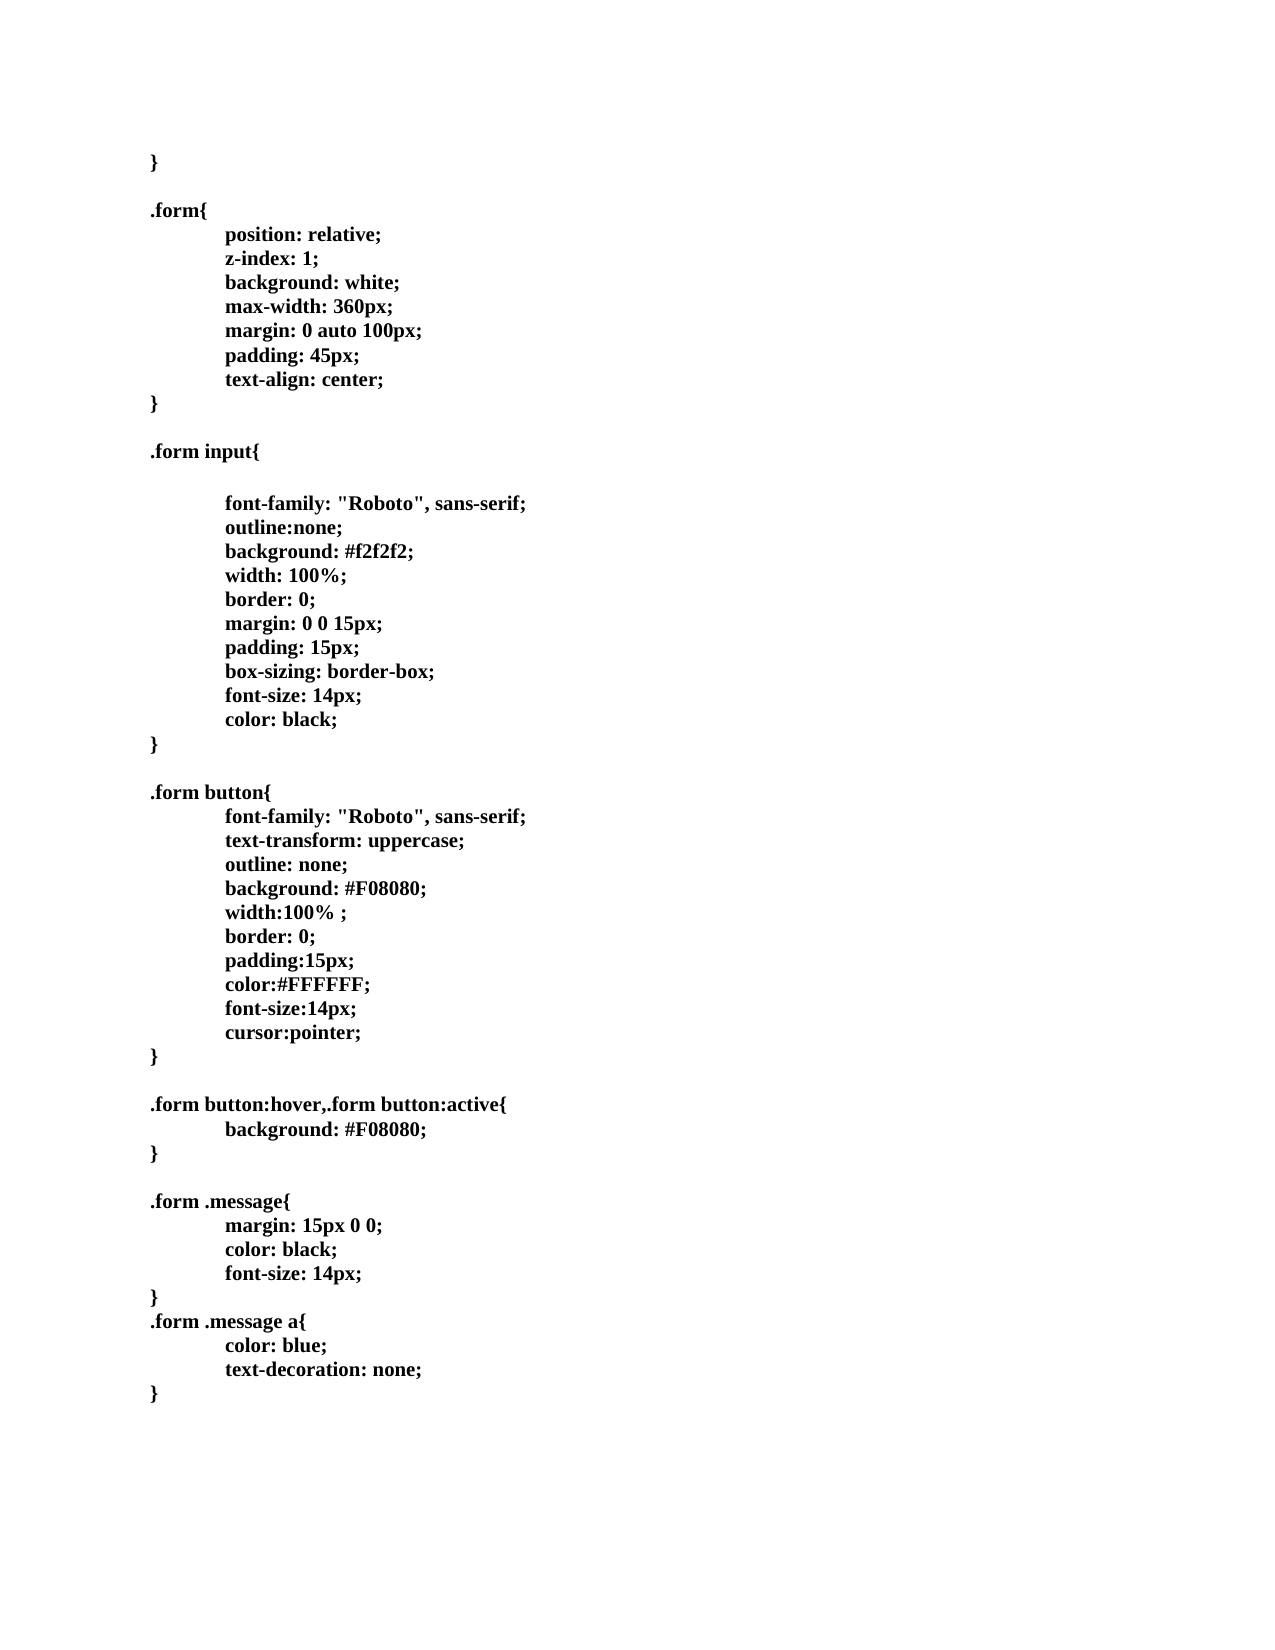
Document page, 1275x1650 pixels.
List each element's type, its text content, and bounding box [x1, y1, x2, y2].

text color: black; [150, 1237, 1125, 1261]
text outline: none; [150, 852, 1125, 876]
text background: #f2f2f2; [150, 539, 1125, 563]
text margin: 0 0 15px; [150, 611, 1125, 635]
text .form button:hover,.form button:active{ [150, 1092, 1125, 1116]
text box-sizing: border-box; [150, 659, 1125, 683]
text max-width: 360px; [150, 294, 1125, 318]
text } [150, 1285, 1125, 1309]
text } [150, 1381, 1125, 1405]
text } [150, 391, 1125, 415]
text outline:none; [150, 515, 1125, 539]
text padding: 45px; [150, 342, 1125, 367]
text } [150, 1141, 1125, 1164]
text text-align: center; [150, 367, 1125, 391]
text margin: 0 auto 100px; [150, 318, 1125, 342]
text background: #F08080; [150, 1116, 1125, 1141]
text text-decoration: none; [150, 1357, 1125, 1381]
text padding: 15px; [150, 635, 1125, 659]
text margin: 15px 0 0; [150, 1213, 1125, 1237]
text } [150, 731, 1125, 756]
text border: 0; [150, 924, 1125, 948]
text } [150, 150, 1125, 174]
text .form .message a{ [150, 1309, 1125, 1333]
text color: black; [150, 707, 1125, 731]
text background: #F08080; [150, 876, 1125, 900]
text font-size: 14px; [150, 1261, 1125, 1285]
text .form button{ [150, 779, 1125, 804]
text font-size: 14px; [150, 683, 1125, 707]
text width: 100%; [150, 563, 1125, 587]
text font-family: "Roboto", sans-serif; [150, 804, 1125, 828]
text text-transform: uppercase; [150, 828, 1125, 852]
text color:#FFFFFF; [150, 972, 1125, 996]
text border: 0; [150, 587, 1125, 611]
text font-family: "Roboto", sans-serif; [150, 491, 1125, 515]
text background: white; [150, 270, 1125, 294]
text cursor:pointer; [150, 1020, 1125, 1044]
text } [150, 1044, 1125, 1068]
text padding:15px; [150, 948, 1125, 972]
text width:100% ; [150, 900, 1125, 924]
text .form input{ [150, 439, 1125, 463]
text z-index: 1; [150, 246, 1125, 270]
text position: relative; [150, 222, 1125, 246]
text color: blue; [150, 1333, 1125, 1357]
text font-size:14px; [150, 996, 1125, 1020]
text .form .message{ [150, 1189, 1125, 1213]
text .form{ [150, 198, 1125, 222]
